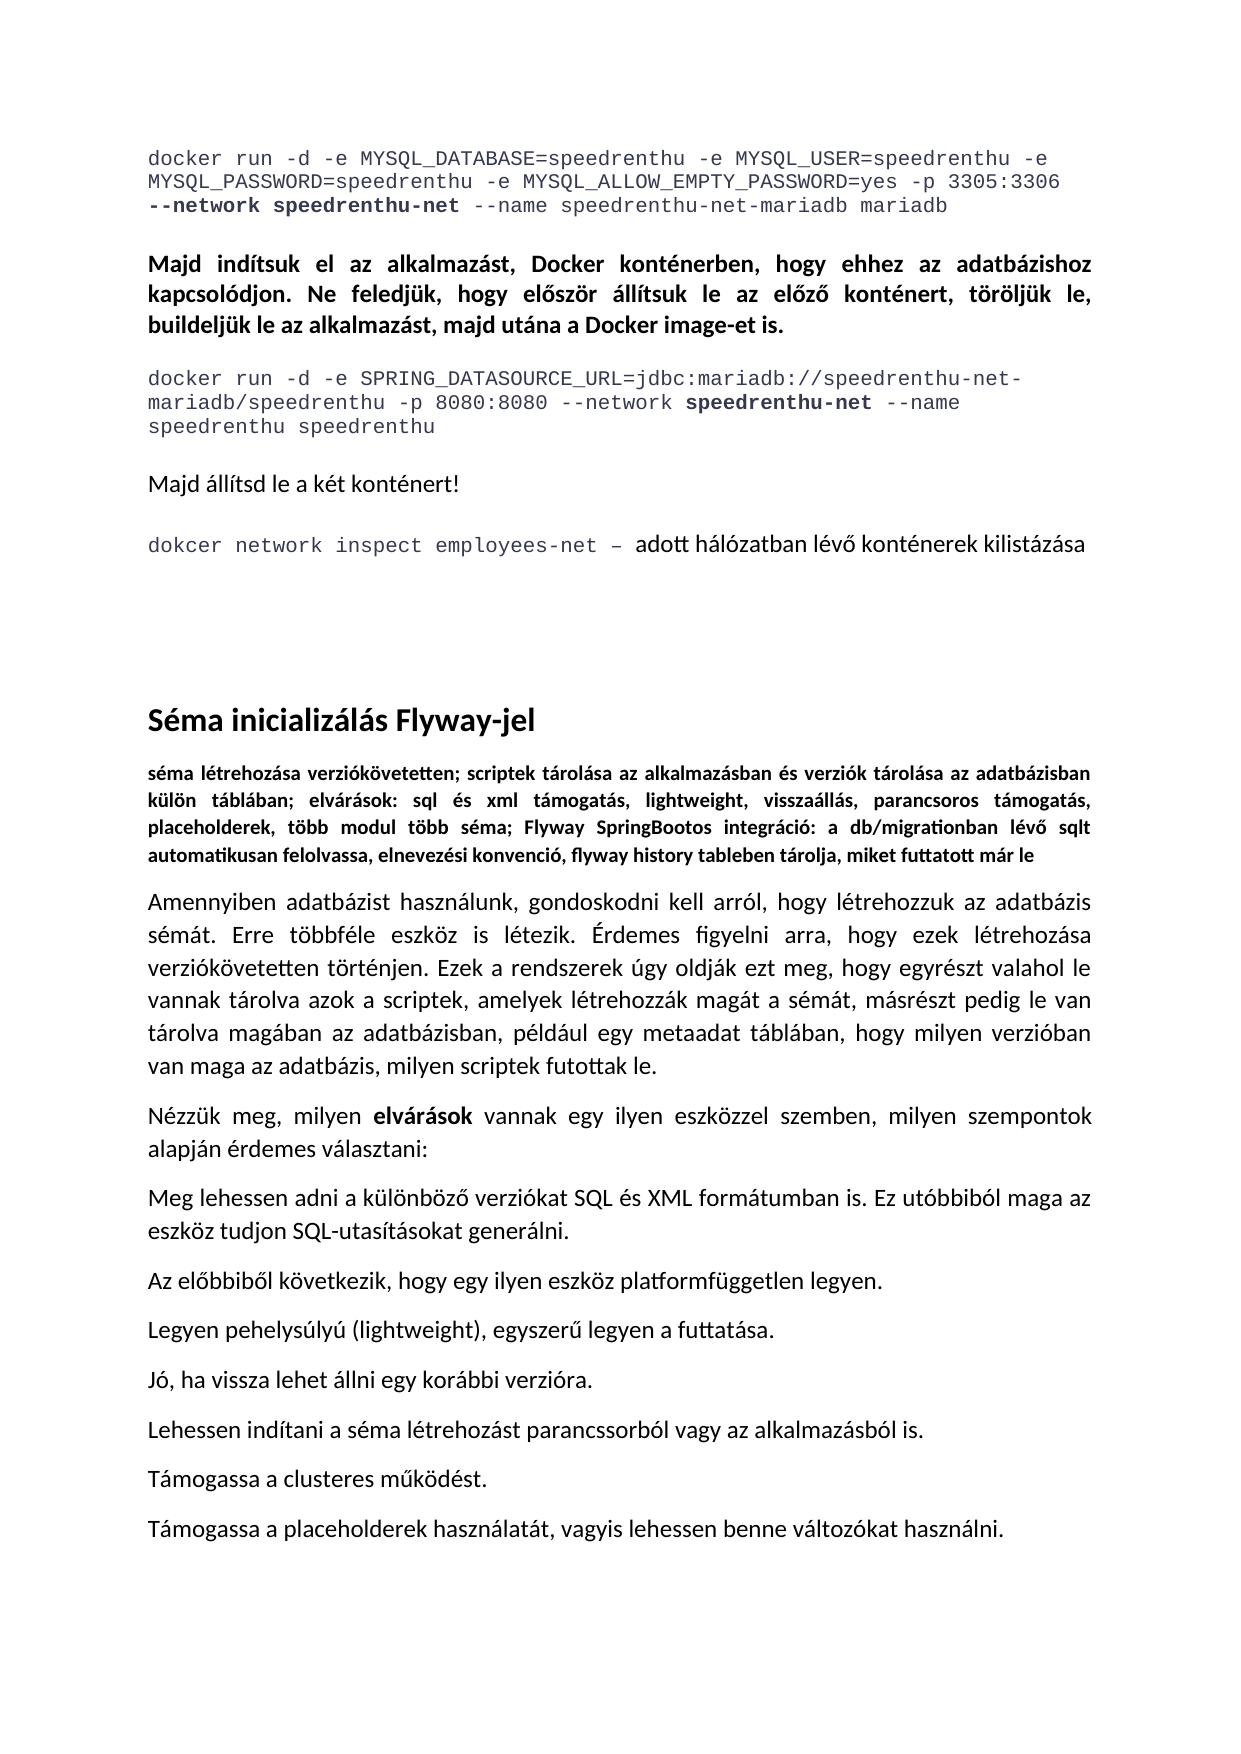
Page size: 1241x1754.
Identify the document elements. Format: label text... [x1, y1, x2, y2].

text Támogassa a clusteres működést. [148, 1463, 1093, 1494]
text dokcer network inspect employees-net – adott hálózatban lévő konténerek kilistázása [148, 528, 1093, 559]
text Lehessen indítani a séma létrehozást parancssorból vagy az alkalmazásból is. [148, 1414, 1093, 1444]
text Támogassa a placeholderek használatát, vagyis lehessen benne változókat használni. [148, 1513, 1093, 1543]
text Meg lehessen adni a különböző verziókat SQL és XML formátumban is. Ez utóbbiból maga az eszköz tudjon SQL-utasításokat generálni. [148, 1183, 1093, 1246]
text Amennyiben adatbázist használunk, gondoskodni kell arról, hogy létrehozzuk az adatbázis sémát. Erre többféle eszköz is létezik. Érdemes figyelni arra, hogy ezek létrehozása verziókövetetten történjen. Ezek a rendszerek úgy oldják ezt meg, hogy egyrészt valahol le vannak tárolva azok a scriptek, amelyek létrehozzák magát a sémát, másrészt pedig le van tárolva magában az adatbázisban, például egy metaadat táblában, hogy milyen verzióban van maga az adatbázis, milyen scriptek futottak le. [148, 886, 1093, 1081]
text docker run -d -e SPRING_DATASOURCE_URL=jdbc:mariadb://speedrenthu-net-mariadb/speedrenthu -p 8080:8080 --network speedrenthu-net --name speedrenthu speedrenthu [148, 368, 1093, 439]
text Az előbbiből következik, hogy egy ilyen eszköz platformfüggetlen legyen. [148, 1265, 1093, 1296]
text Legyen pehelysúlyú (lightweight), egyszerű legyen a futtatása. [148, 1315, 1093, 1345]
text Séma inicializálás Flyway-jel [148, 699, 1093, 740]
text docker run -d -e MYSQL_DATABASE=speedrenthu -e MYSQL_USER=speedrenthu -e MYSQL_PASSWORD=speedrenthu -e MYSQL_ALLOW_EMPTY_PASSWORD=yes -p 3305:3306 --network speedrenthu-net --name speedrenthu-net-mariadb mariadb [148, 148, 1093, 218]
text Majd indítsuk el az alkalmazást, Docker konténerben, hogy ehhez az adatbázishoz kapcsolódjon. Ne feledjük, hogy először állítsuk le az előző konténert, töröljük le, buildeljük le az alkalmazást, majd utána a Docker image-et is. [148, 248, 1093, 339]
text séma létrehozása verziókövetetten; scriptek tárolása az alkalmazásban és verziók tárolása az adatbázisban külön táblában; elvárások: sql és xml támogatás, lightweight, visszaállás, parancsoros támogatás, placeholderek, több modul több séma; Flyway SpringBootos integráció: a db/migrationban lévő sqlt automatikusan felolvassa, elnevezési konvenció, flyway history tableben tárolja, miket futtatott már le [148, 760, 1093, 867]
text Jó, ha vissza lehet állni egy korábbi verzióra. [148, 1364, 1093, 1395]
text Majd állítsd le a két konténert! [148, 468, 1093, 499]
text Nézzük meg, milyen elvárások vannak egy ilyen eszközzel szemben, milyen szempontok alapján érdemes választani: [148, 1100, 1093, 1163]
